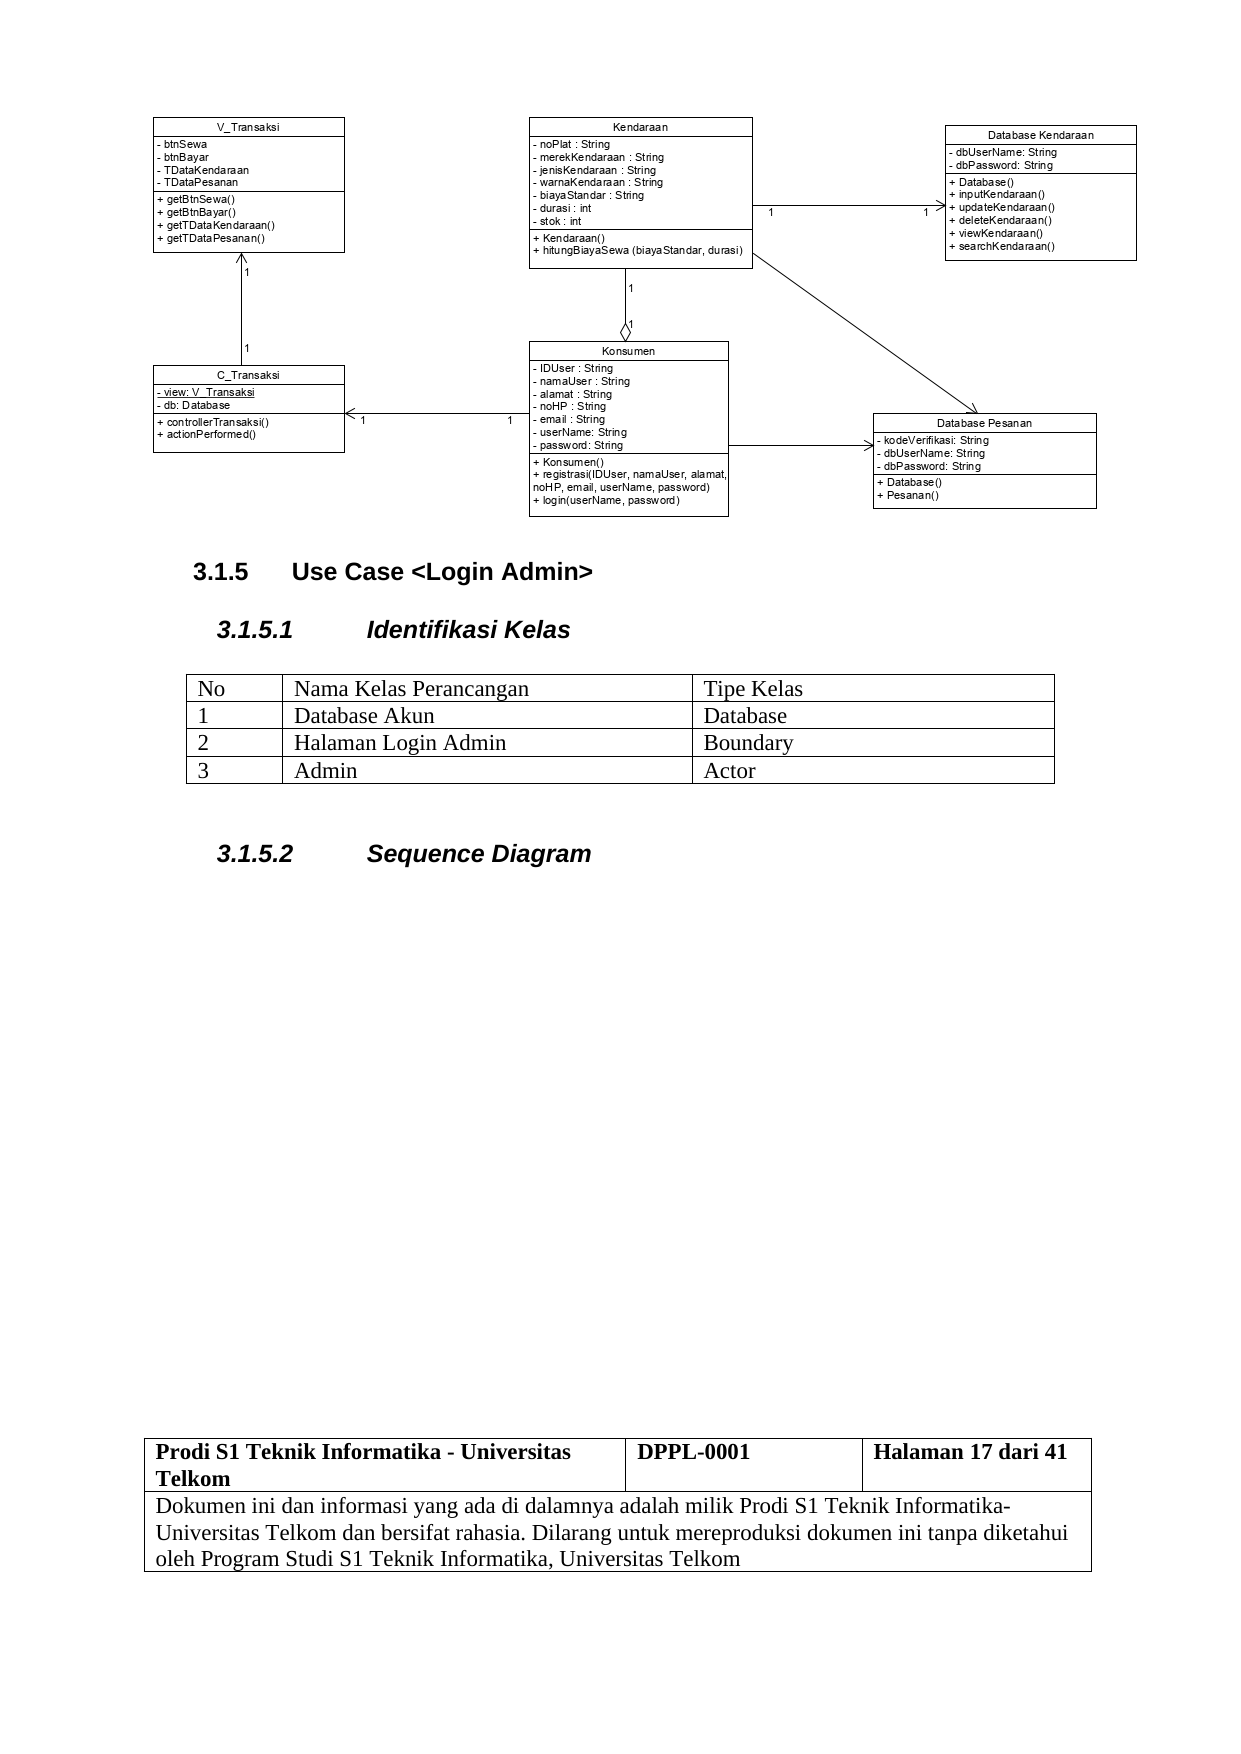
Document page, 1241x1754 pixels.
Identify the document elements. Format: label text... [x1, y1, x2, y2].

subtitle Identifikasi Kelas [217, 615, 1146, 644]
table_cell 1 [187, 702, 282, 728]
table_header Tipe Kelas [693, 675, 1054, 701]
table_cell Database Akun [283, 702, 692, 728]
table_cell Halaman Login Admin [283, 729, 692, 756]
table_cell Boundary [693, 729, 1054, 756]
table_cell Database [693, 702, 1054, 728]
subtitle Sequence Diagram [217, 839, 1146, 868]
table_cell Actor [693, 757, 1054, 783]
table_cell Admin [283, 757, 692, 783]
table_cell 3 [187, 757, 282, 783]
table_header Nama Kelas Perancangan [283, 675, 692, 701]
table_cell 2 [187, 729, 282, 756]
picture [141, 110, 1146, 527]
subtitle Use Case <Login Admin> [193, 556, 1146, 585]
table_header No [187, 675, 282, 701]
